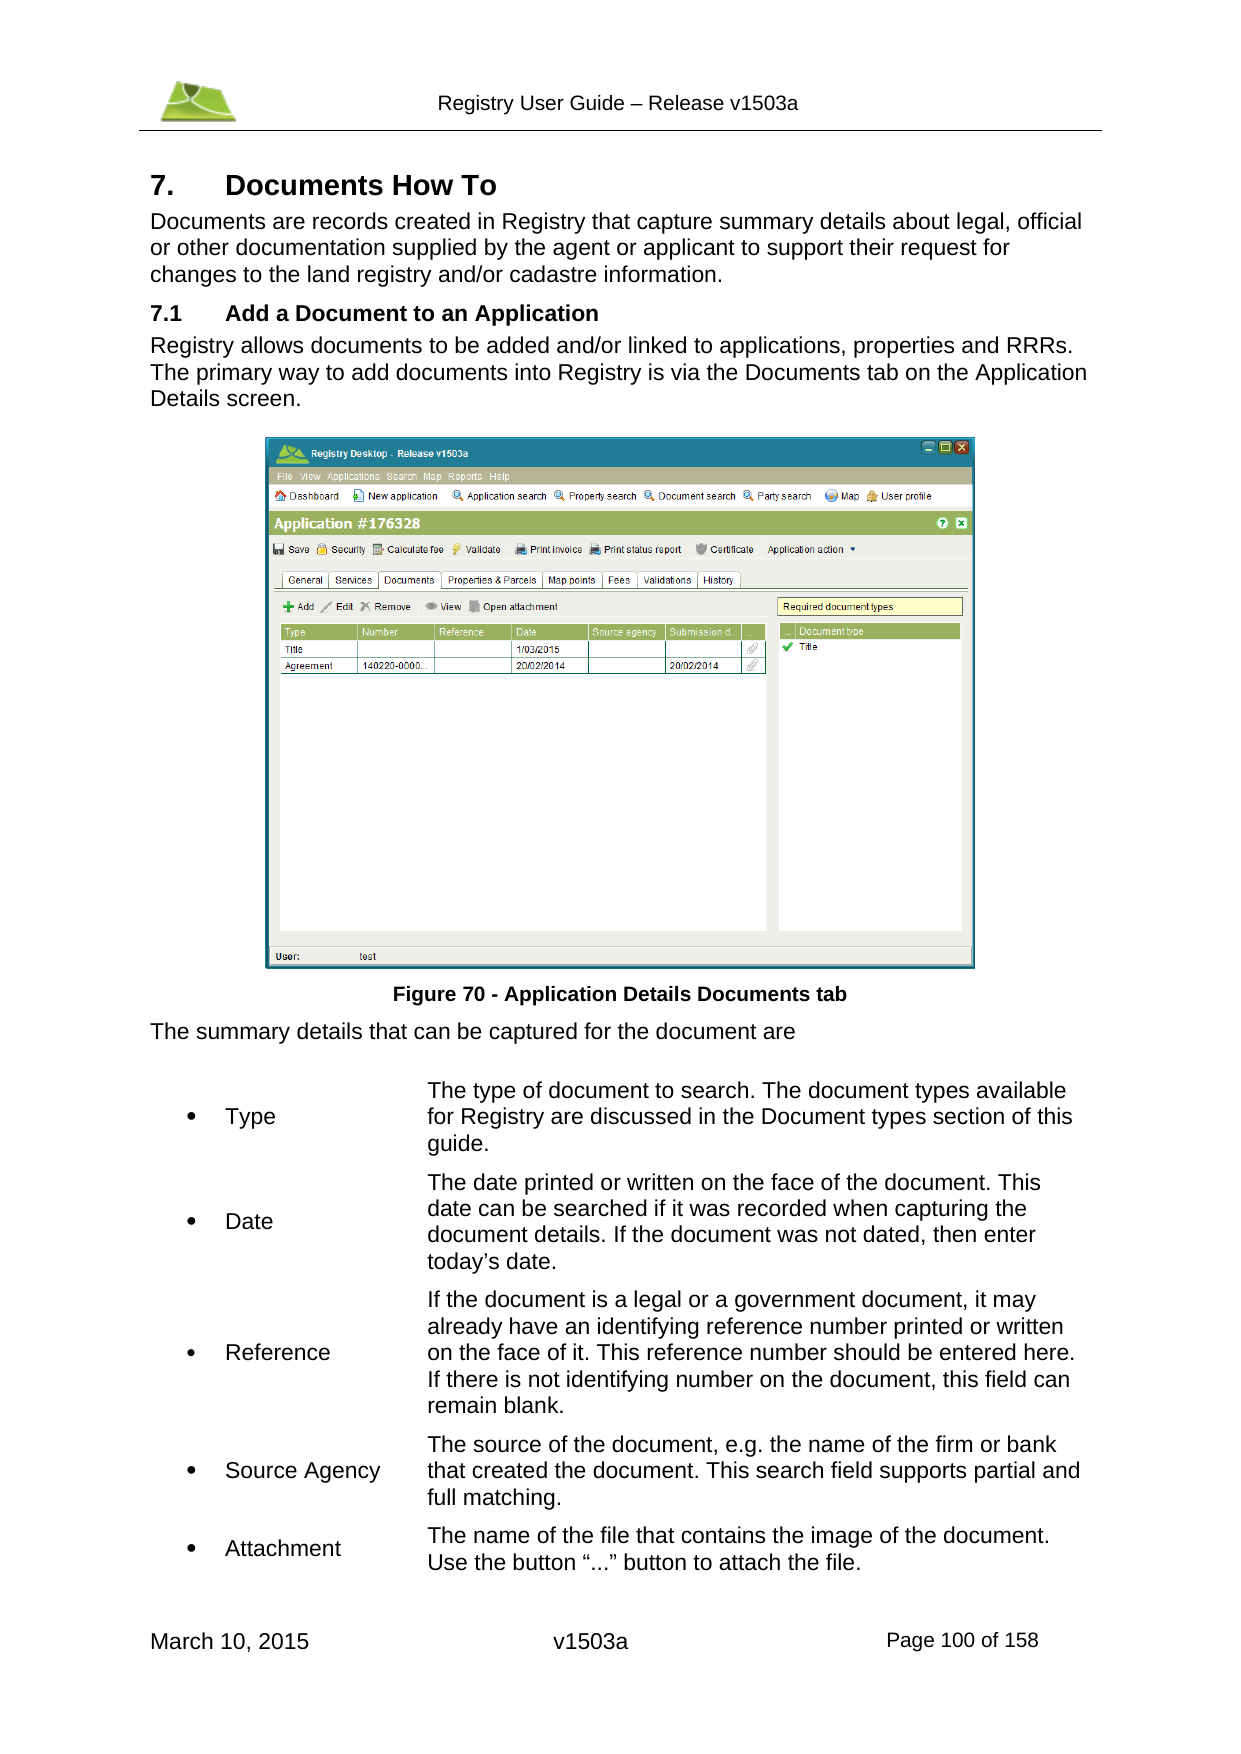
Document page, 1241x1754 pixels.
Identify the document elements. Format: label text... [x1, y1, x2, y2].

subtitle Add a Document to an Application [150, 299, 1090, 326]
text The summary details that can be captured for the document are [150, 1018, 1090, 1044]
text Registry allows documents to be added and/or linked to applications, properties and RRRs. The primary way to add documents into Registry is via the Documents tab on the Application Details screen. [150, 332, 1090, 411]
text Figure 70 - Application Details Documents tab [150, 982, 1090, 1006]
text Documents are records created in Registry that capture summary details about legal, official or other documentation supplied by the agent or applicant to support their request for changes to the land registry and/or cadastre information. [150, 208, 1090, 287]
picture [265, 437, 975, 969]
subtitle Documents How To [150, 168, 1090, 202]
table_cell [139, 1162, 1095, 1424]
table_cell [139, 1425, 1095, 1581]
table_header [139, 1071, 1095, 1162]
picture [150, 75, 244, 130]
